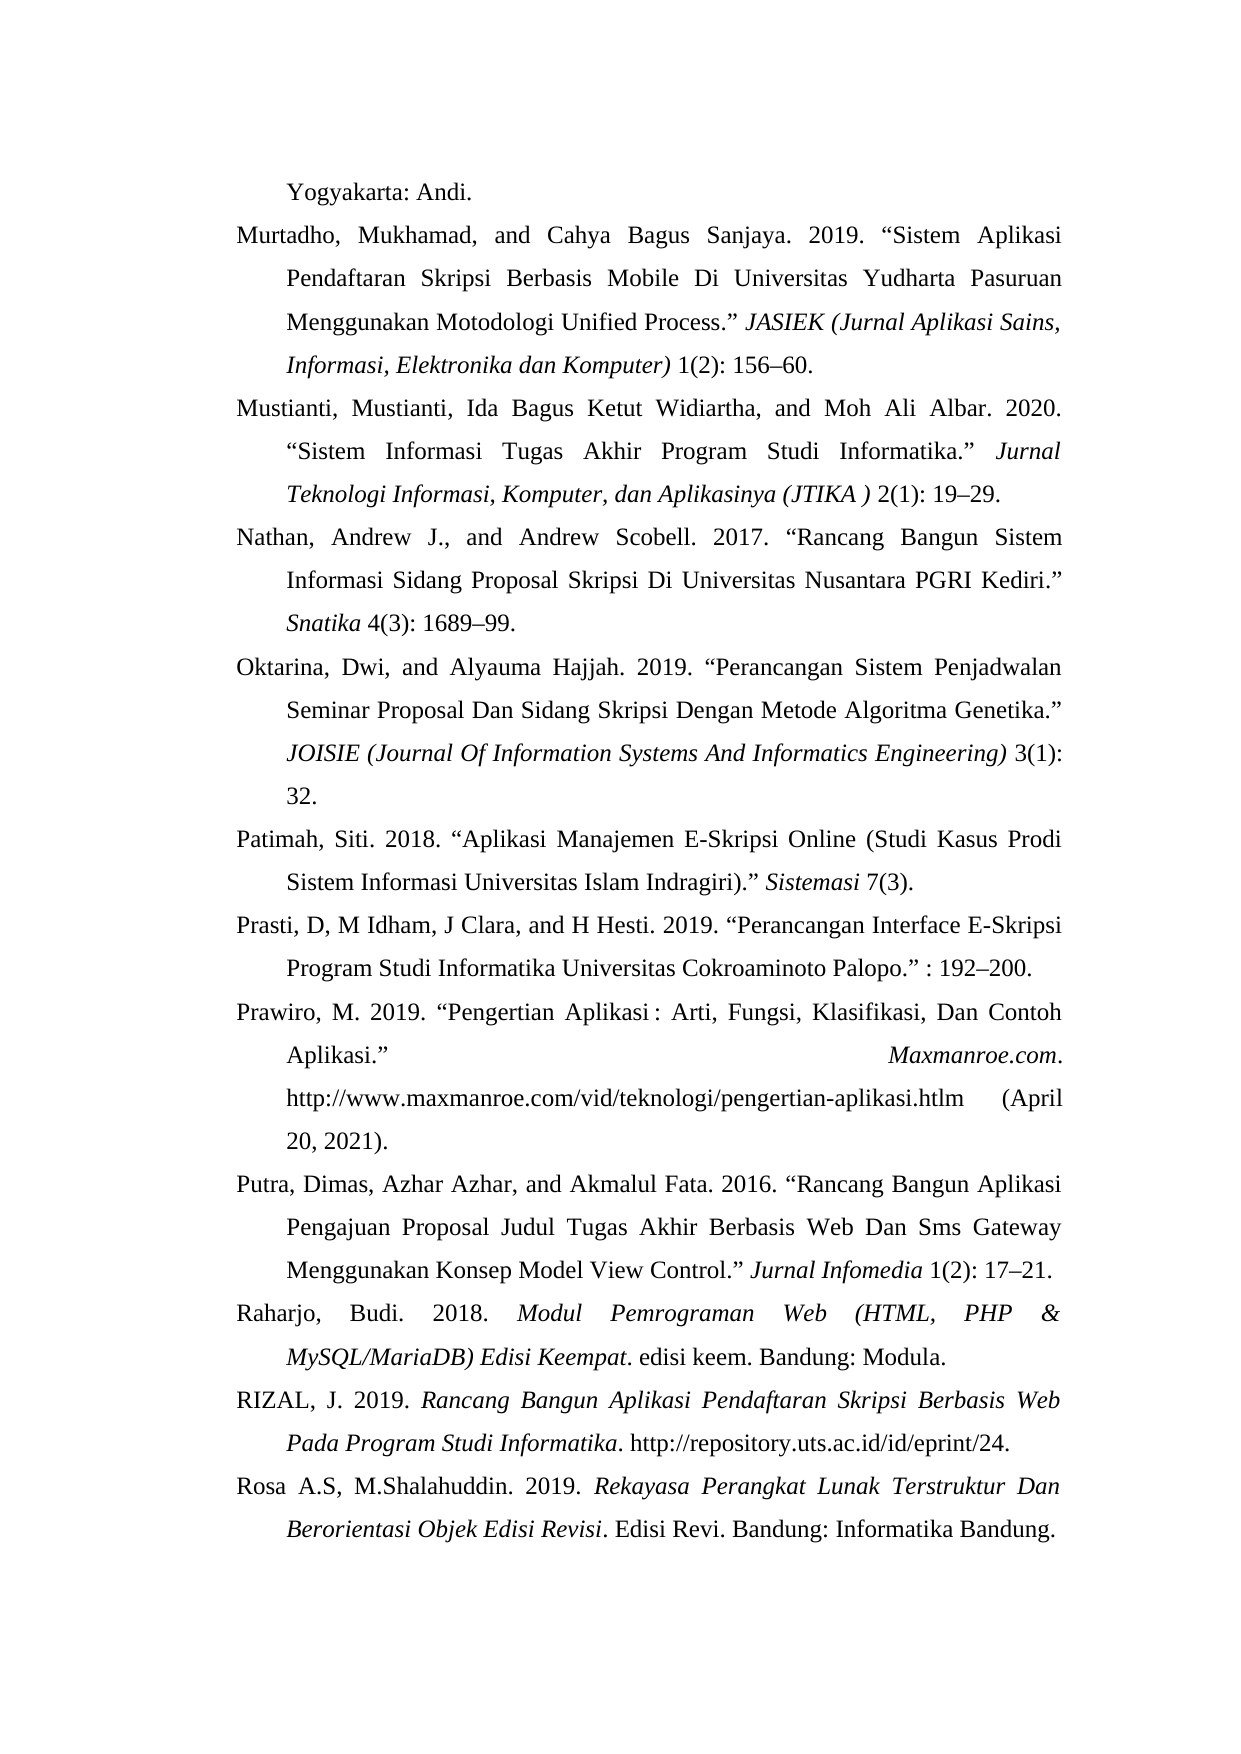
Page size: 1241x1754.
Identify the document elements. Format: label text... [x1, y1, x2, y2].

text Putra, Dimas, Azhar Azhar, and Akmalul Fata. 2016. “Rancang Bangun Aplikasi Pengajuan Proposal Judul Tugas Akhir Berbasis Web Dan Sms Gateway Menggunakan Konsep Model View Control.” Jurnal Infomedia 1(2): 17–21. [236, 1169, 1063, 1284]
text Nathan, Andrew J., and Andrew Scobell. 2017. “Rancang Bangun Sistem Informasi Sidang Proposal Skripsi Di Universitas Nusantara PGRI Kediri.” Snatika 4(3): 1689–99. [236, 522, 1063, 637]
text Oktarina, Dwi, and Alyauma Hajjah. 2019. “Perancangan Sistem Penjadwalan Seminar Proposal Dan Sidang Skripsi Dengan Metode Algoritma Genetika.” JOISIE (Journal Of Information Systems And Informatics Engineering) 3(1): 32. [236, 652, 1063, 810]
text Patimah, Siti. 2018. “Aplikasi Manajemen E-Skripsi Online (Studi Kasus Prodi Sistem Informasi Universitas Islam Indragiri).” Sistemasi 7(3). [236, 824, 1063, 896]
text Raharjo, Budi. 2018. Modul Pemrograman Web (HTML, PHP & MySQL/MariaDB) Edisi Keempat. edisi keem. Bandung: Modula. [236, 1298, 1063, 1370]
text Rosa A.S, M.Shalahuddin. 2019. Rekayasa Perangkat Lunak Terstruktur Dan Berorientasi Objek Edisi Revisi. Edisi Revi. Bandung: Informatika Bandung. [236, 1471, 1063, 1543]
text Prasti, D, M Idham, J Clara, and H Hesti. 2019. “Perancangan Interface E-Skripsi Program Studi Informatika Universitas Cokroaminoto Palopo.” : 192–200. [236, 910, 1063, 982]
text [236, 177, 1063, 206]
text Prawiro, M. 2019. “Pengertian Aplikasi : Arti, Fungsi, Klasifikasi, Dan Contoh Aplikasi.” Maxmanroe.com. http://www.maxmanroe.com/vid/teknologi/pengertian-aplikasi.htlm (April 20, 2021). [236, 997, 1063, 1155]
text Mustianti, Mustianti, Ida Bagus Ketut Widiartha, and Moh Ali Albar. 2020. “Sistem Informasi Tugas Akhir Program Studi Informatika.” Jurnal Teknologi Informasi, Komputer, dan Aplikasinya (JTIKA ) 2(1): 19–29. [236, 393, 1063, 508]
text Murtadho, Mukhamad, and Cahya Bagus Sanjaya. 2019. “Sistem Aplikasi Pendaftaran Skripsi Berbasis Mobile Di Universitas Yudharta Pasuruan Menggunakan Motodologi Unified Process.” JASIEK (Jurnal Aplikasi Sains, Informasi, Elektronika dan Komputer) 1(2): 156–60. [236, 220, 1063, 378]
text RIZAL, J. 2019. Rancang Bangun Aplikasi Pendaftaran Skripsi Berbasis Web Pada Program Studi Informatika. http://repository.uts.ac.id/id/eprint/24. [236, 1385, 1063, 1457]
